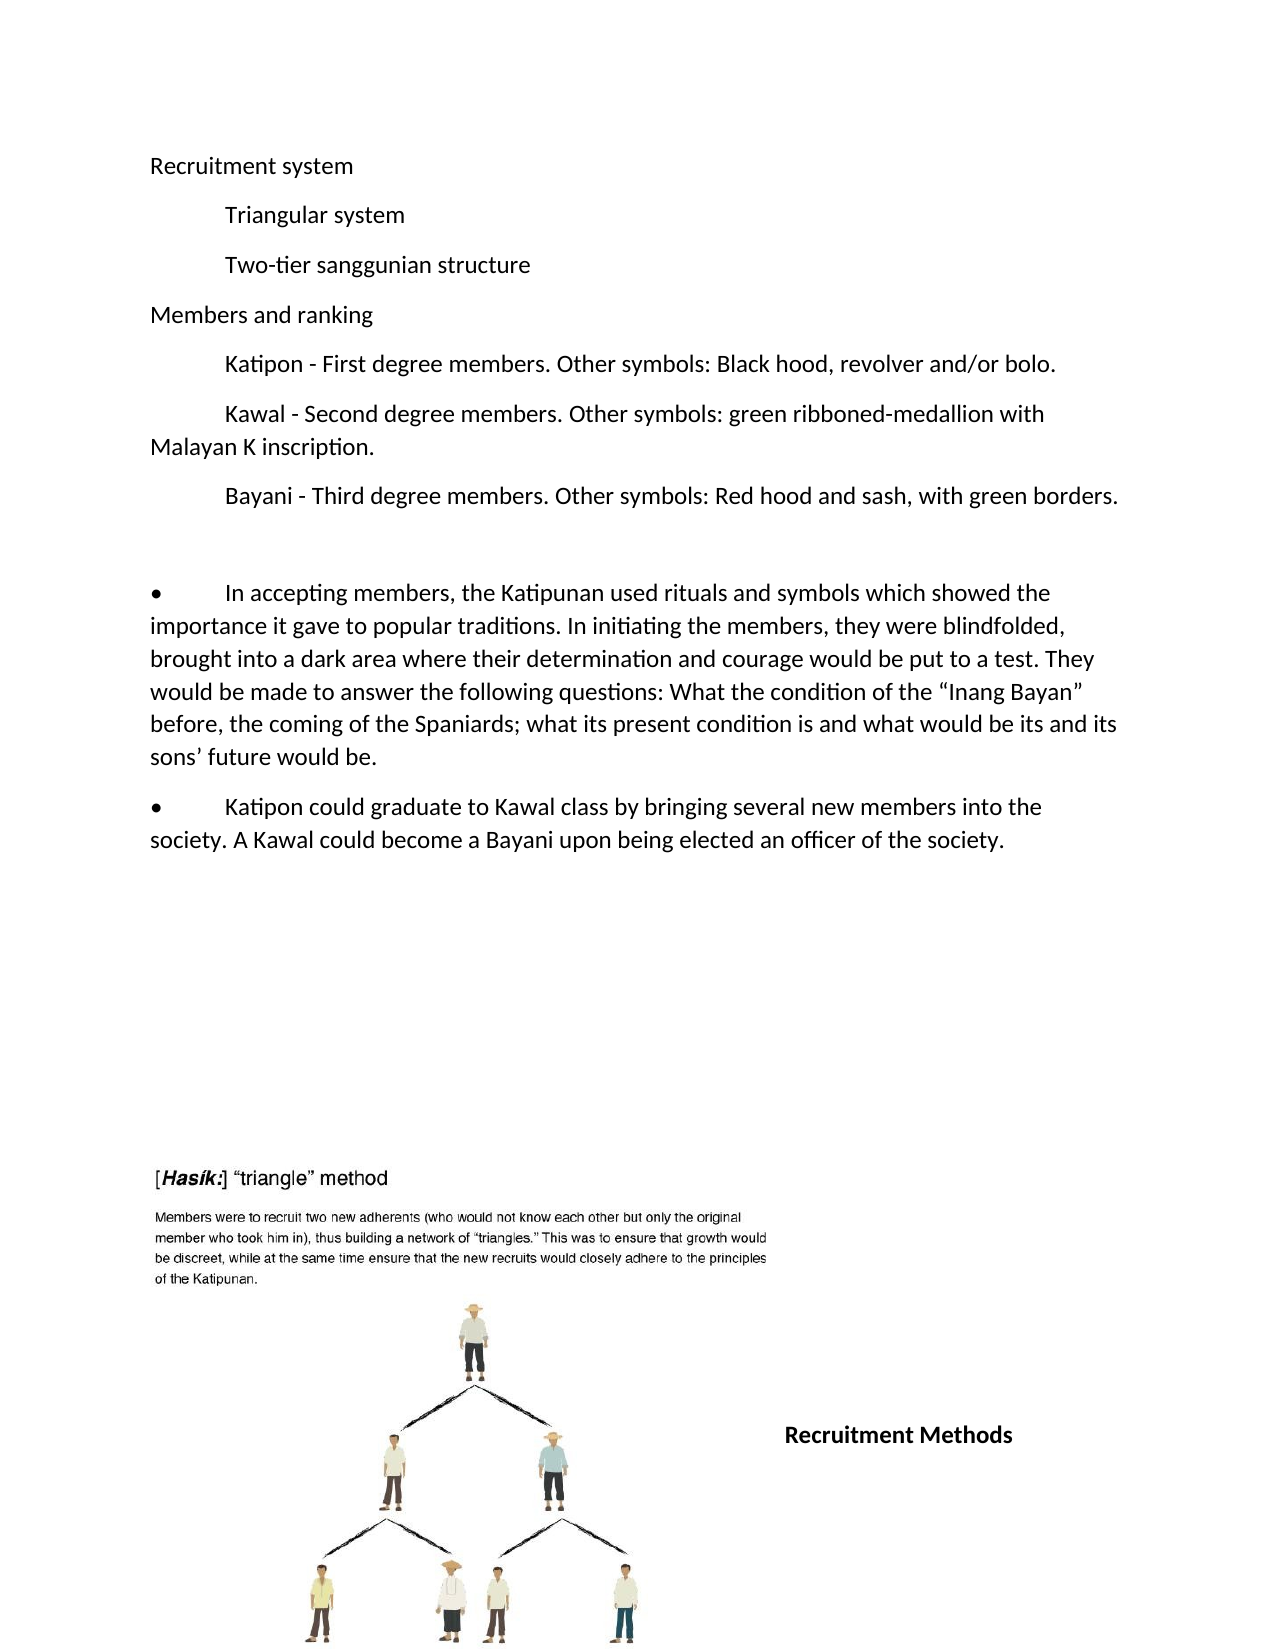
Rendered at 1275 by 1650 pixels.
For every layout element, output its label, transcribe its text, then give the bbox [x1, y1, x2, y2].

text Recruitment Methods [765, 1419, 1125, 1449]
text Kawal - Second degree members. Other symbols: green ribboned-medallion with Malayan K inscription. [150, 398, 1125, 461]
text Katipon - First degree members. Other symbols: Black hood, revolver and/or bolo. [150, 348, 1125, 379]
text • Katipon could graduate to Kawal class by bringing several new members into the society. A Kawal could become a Bayani upon being elected an officer of the society. [150, 791, 1125, 854]
text Triangular system [150, 199, 1125, 230]
picture [150, 1166, 765, 1648]
text • In accepting members, the Katipunan used rituals and symbols which showed the importance it gave to popular traditions. In initiating the members, they were blindfolded, brought into a dark area where their determination and courage would be put to a test. They would be made to answer the following questions: What the condition of the “Inang Bayan” before, the coming of the Spaniards; what its present condition is and what would be its and its sons’ future would be. [150, 577, 1125, 772]
text Bayani - Third degree members. Other symbols: Red hood and sash, with green borders. [150, 480, 1125, 511]
text Two-tier sanggunian structure [150, 249, 1125, 280]
text Members and ranking [150, 299, 1125, 329]
text Recruitment system [150, 150, 1125, 181]
